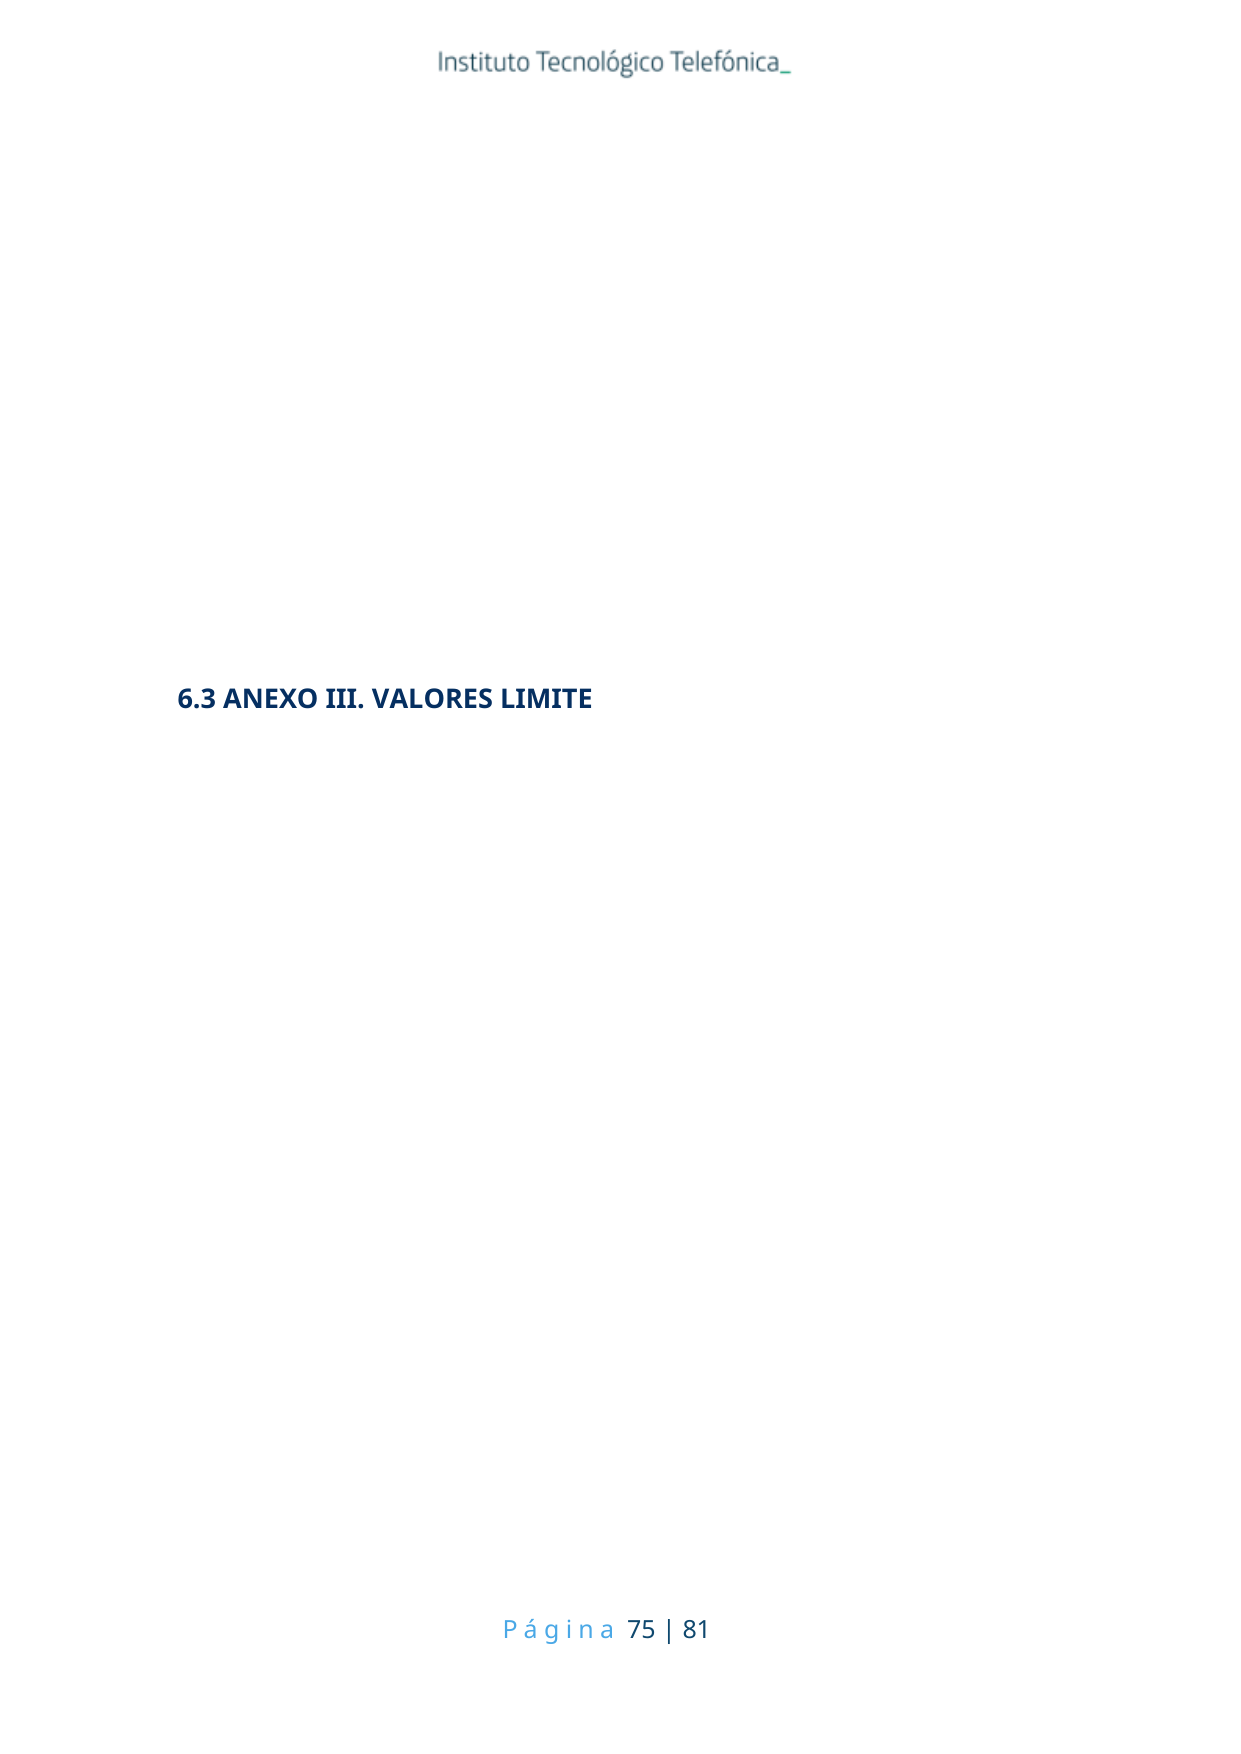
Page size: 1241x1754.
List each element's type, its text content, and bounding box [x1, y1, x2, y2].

picture [433, 29, 807, 83]
subtitle 6.3 ANEXO III. VALORES LIMITE [177, 679, 1063, 716]
